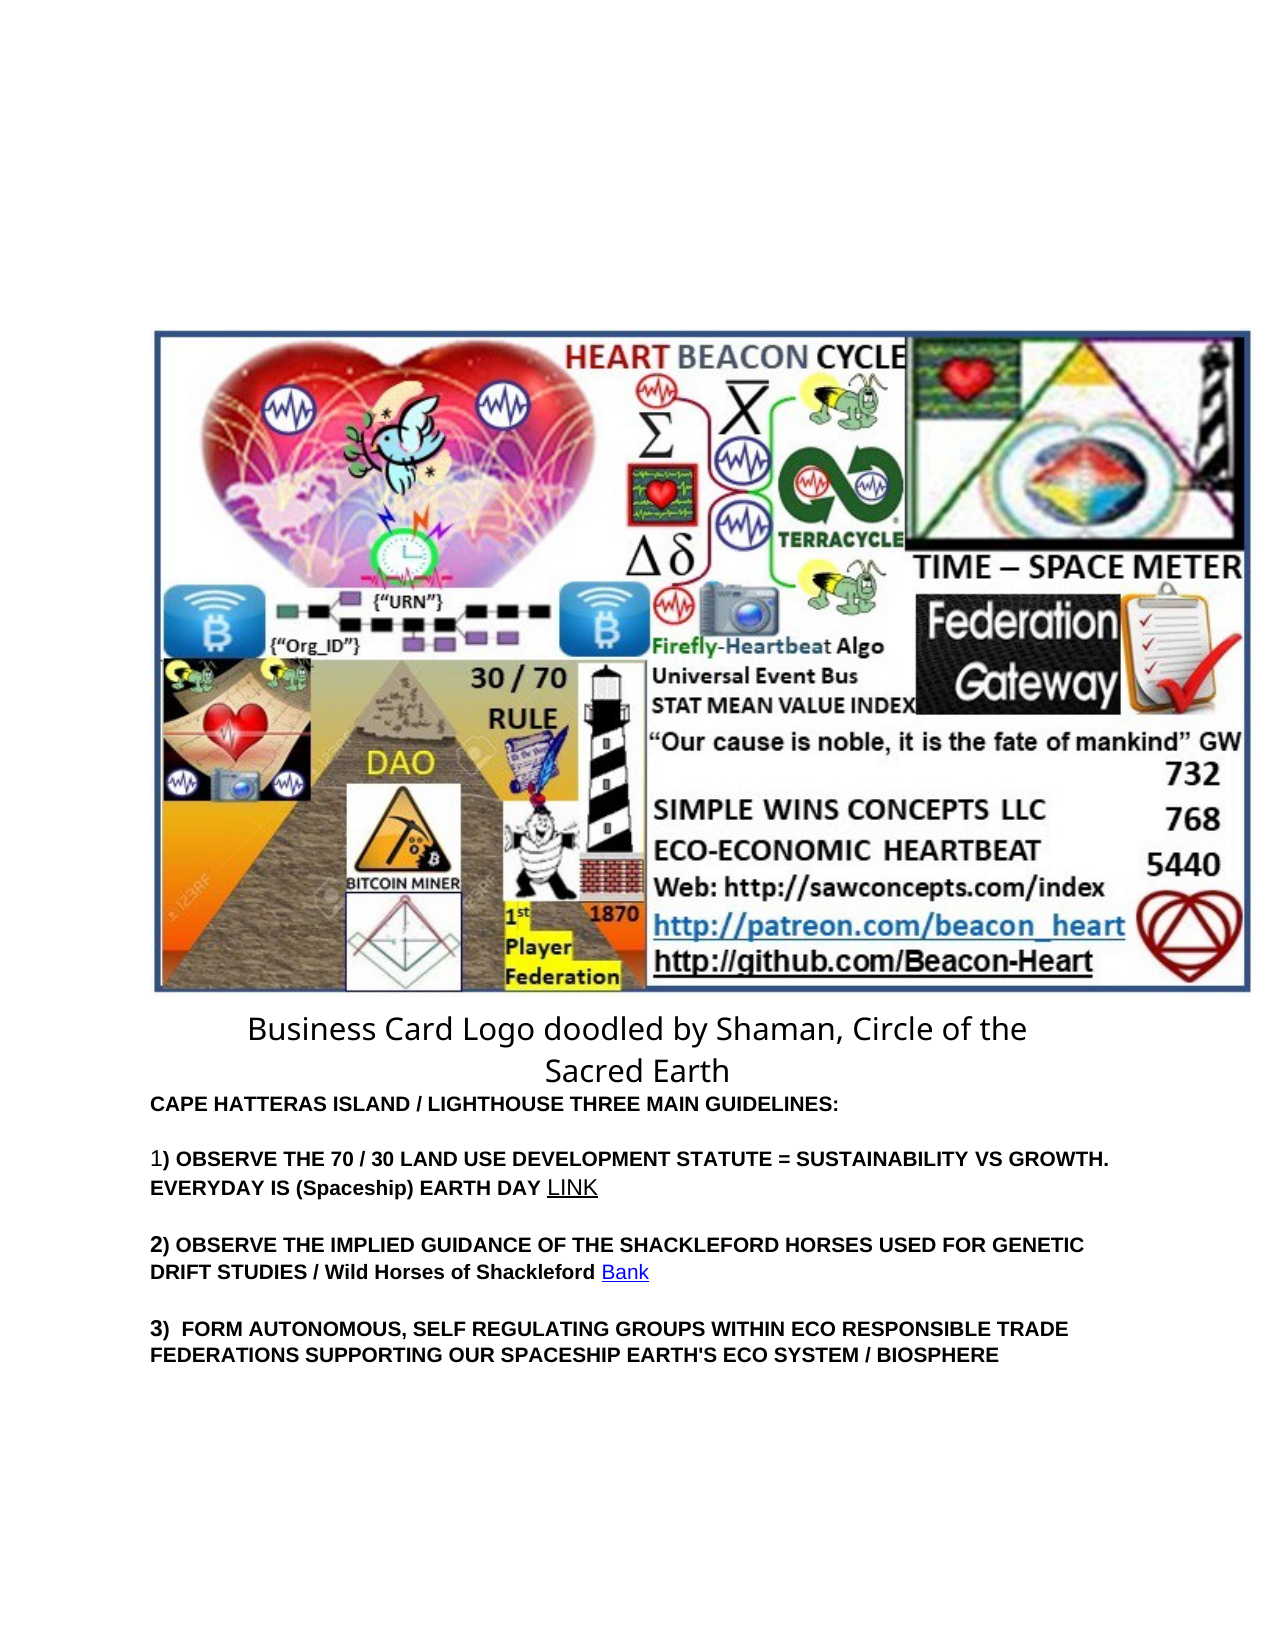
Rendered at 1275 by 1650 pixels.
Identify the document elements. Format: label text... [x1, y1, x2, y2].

text 2) OBSERVE THE IMPLIED GUIDANCE OF THE SHACKLEFORD HORSES USED FOR GENETIC DRIFT STUDIES / Wild Horses of Shackleford Bank [150, 1231, 1125, 1283]
text 3) FORM AUTONOMOUS, SELF REGULATING GROUPS WITHIN ECO RESPONSIBLE TRADE FEDERATIONS SUPPORTING OUR SPACESHIP EARTH'S ECO SYSTEM / BIOSPHERE [150, 1314, 1125, 1367]
text Business Card Logo doodled by Shaman, Circle of the Sacred Earth [150, 1007, 1125, 1092]
picture [150, 328, 1257, 997]
text 1) OBSERVE THE 70 / 30 LAND USE DEVELOPMENT STATUTE = SUSTAINABILITY VS GROWTH. EVERYDAY IS (Spaceship) EARTH DAY LINK [150, 1145, 1125, 1200]
text CAPE HATTERAS ISLAND / LIGHTHOUSE THREE MAIN GUIDELINES: [150, 1092, 1125, 1116]
